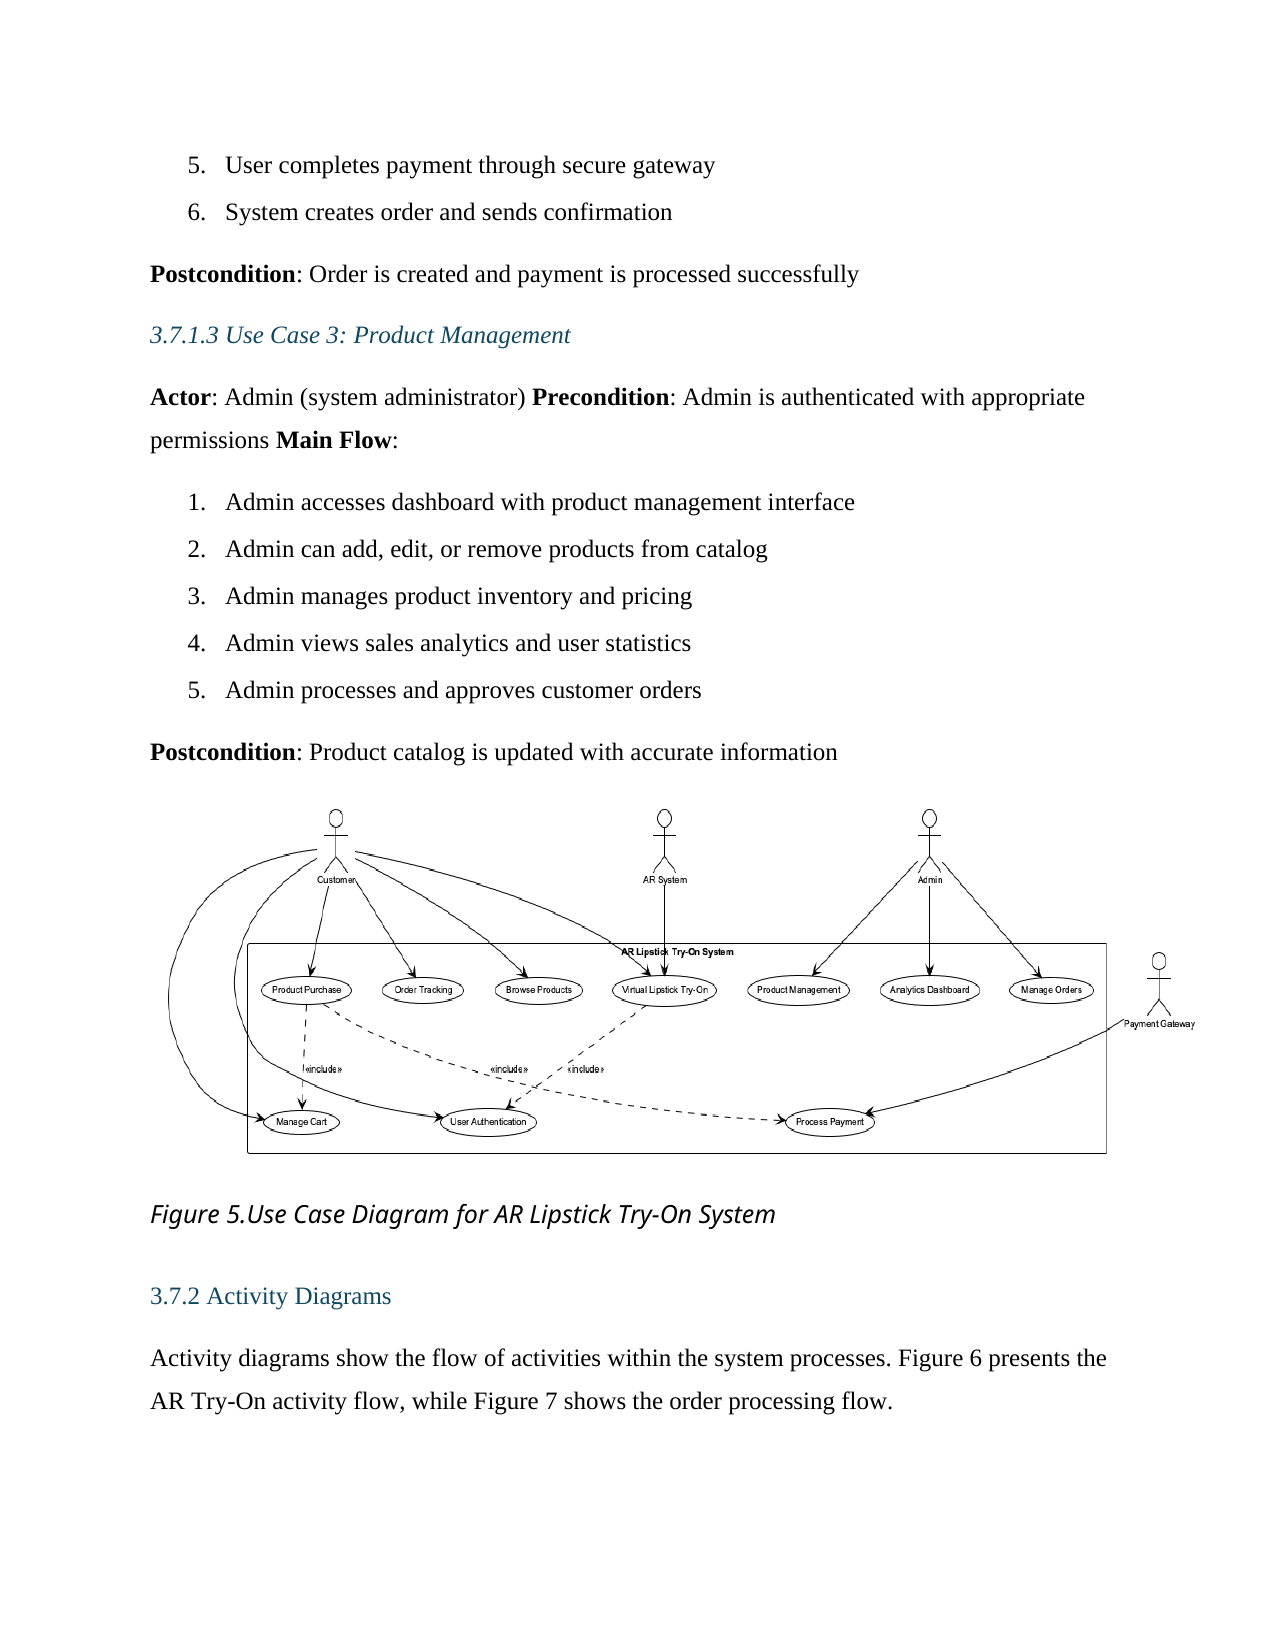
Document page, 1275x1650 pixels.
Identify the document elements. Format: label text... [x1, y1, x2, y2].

list Admin can add, edit, or remove products from catalog [187, 534, 1125, 563]
list Admin manages product inventory and pricing [187, 581, 1125, 610]
list System creates order and sends confirmation [187, 197, 1125, 226]
subtitle 3.7.1.3 Use Case 3: Product Management [150, 321, 1125, 349]
text Actor: Admin (system administrator) Precondition: Admin is authenticated with appropriate permissions Main Flow: [150, 382, 1125, 454]
list Admin views sales analytics and user statistics [187, 628, 1125, 657]
list Admin accesses dashboard with product management interface [187, 487, 1125, 516]
text Postcondition: Product catalog is updated with accurate information [150, 737, 1125, 766]
list User completes payment through secure gateway [187, 150, 1125, 179]
text Postcondition: Order is created and payment is processed successfully [150, 259, 1125, 287]
text Activity diagrams show the flow of activities within the system processes. Figure 6 presents the AR Try-On activity flow, while Figure 7 shows the order processing flow. [150, 1343, 1125, 1415]
list Admin processes and approves customer orders [187, 675, 1125, 704]
subtitle 3.7.2 Activity Diagrams [150, 1281, 1125, 1310]
picture [150, 798, 1199, 1159]
